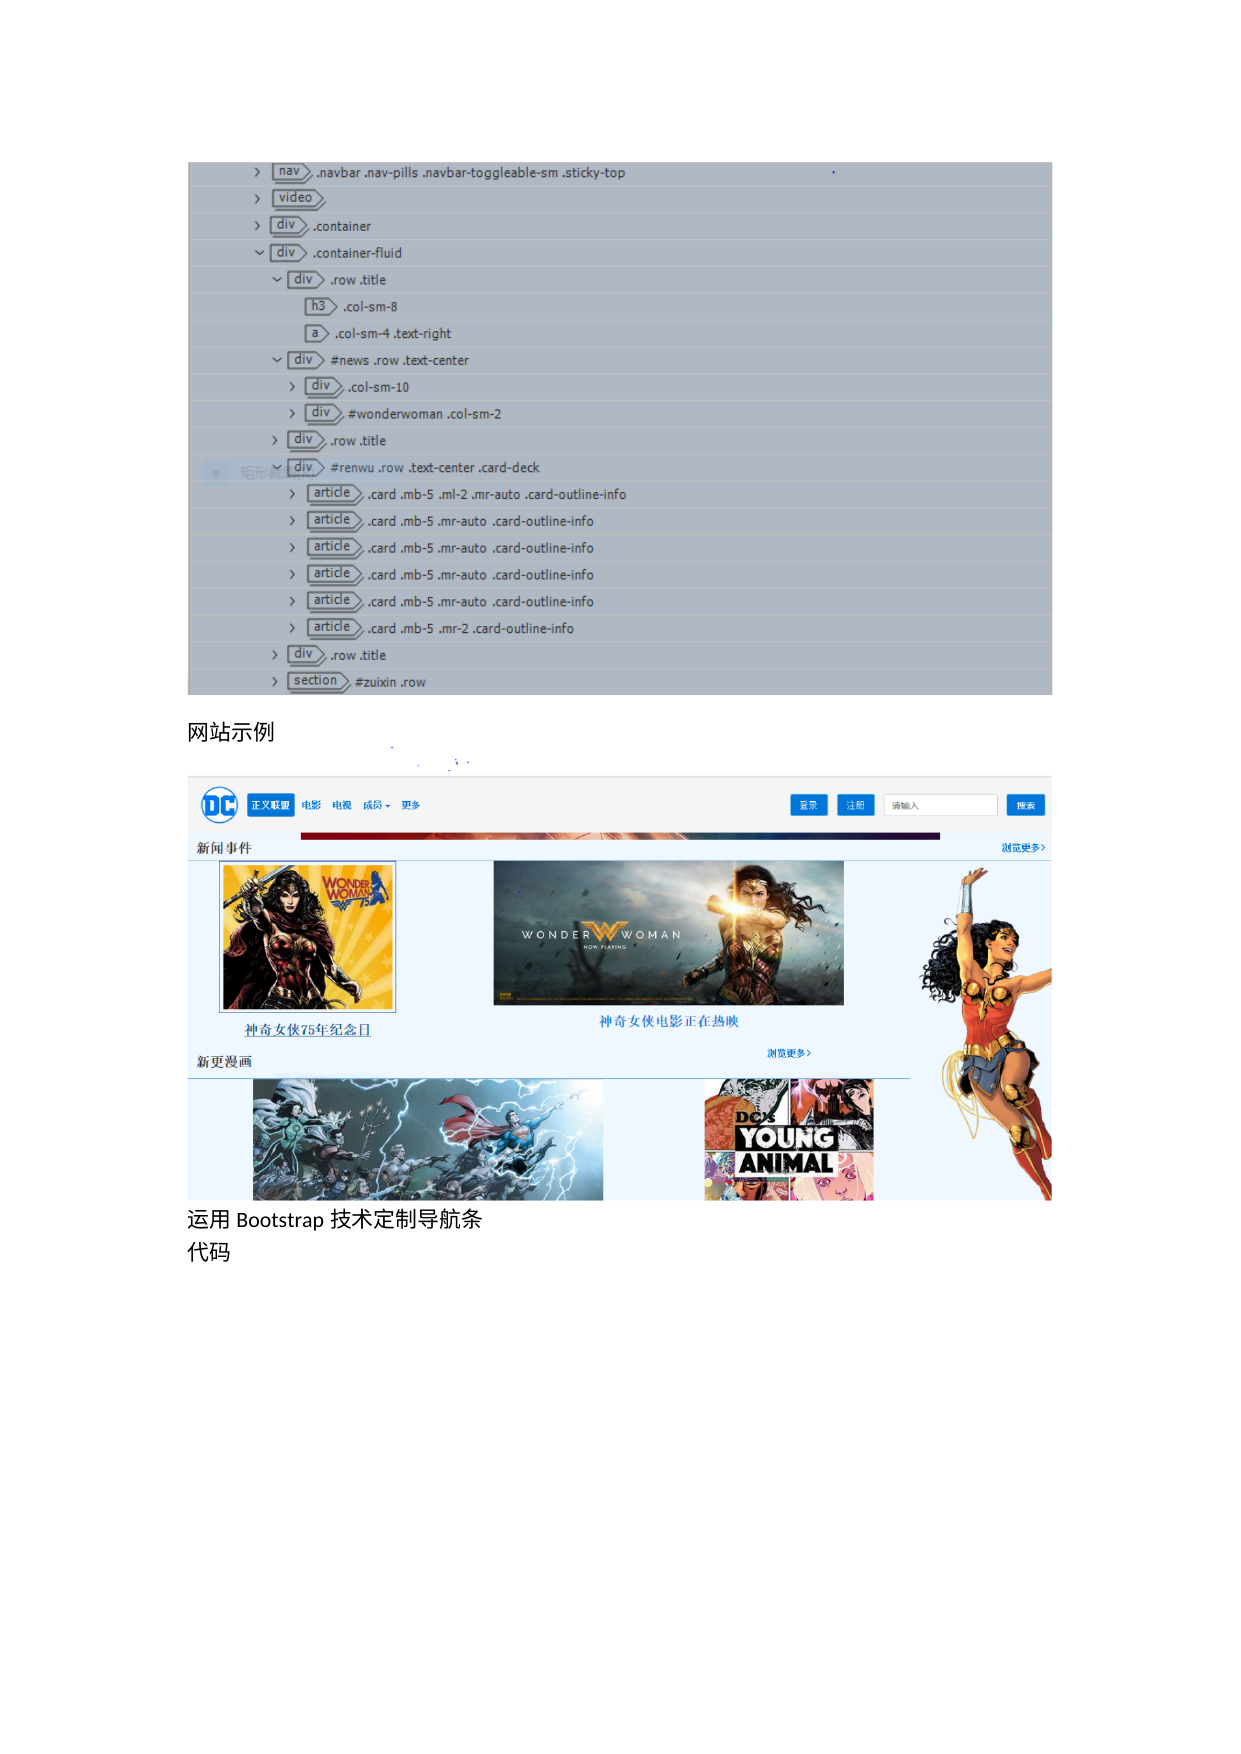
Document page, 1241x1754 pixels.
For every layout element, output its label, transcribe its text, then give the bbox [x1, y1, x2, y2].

text 运用 Bootstrap 技术定制导航条 [187, 1202, 1053, 1234]
picture [187, 162, 1053, 695]
picture [187, 747, 1052, 1201]
text 代码 [187, 1234, 1053, 1267]
list 网站示例 [187, 714, 1053, 747]
